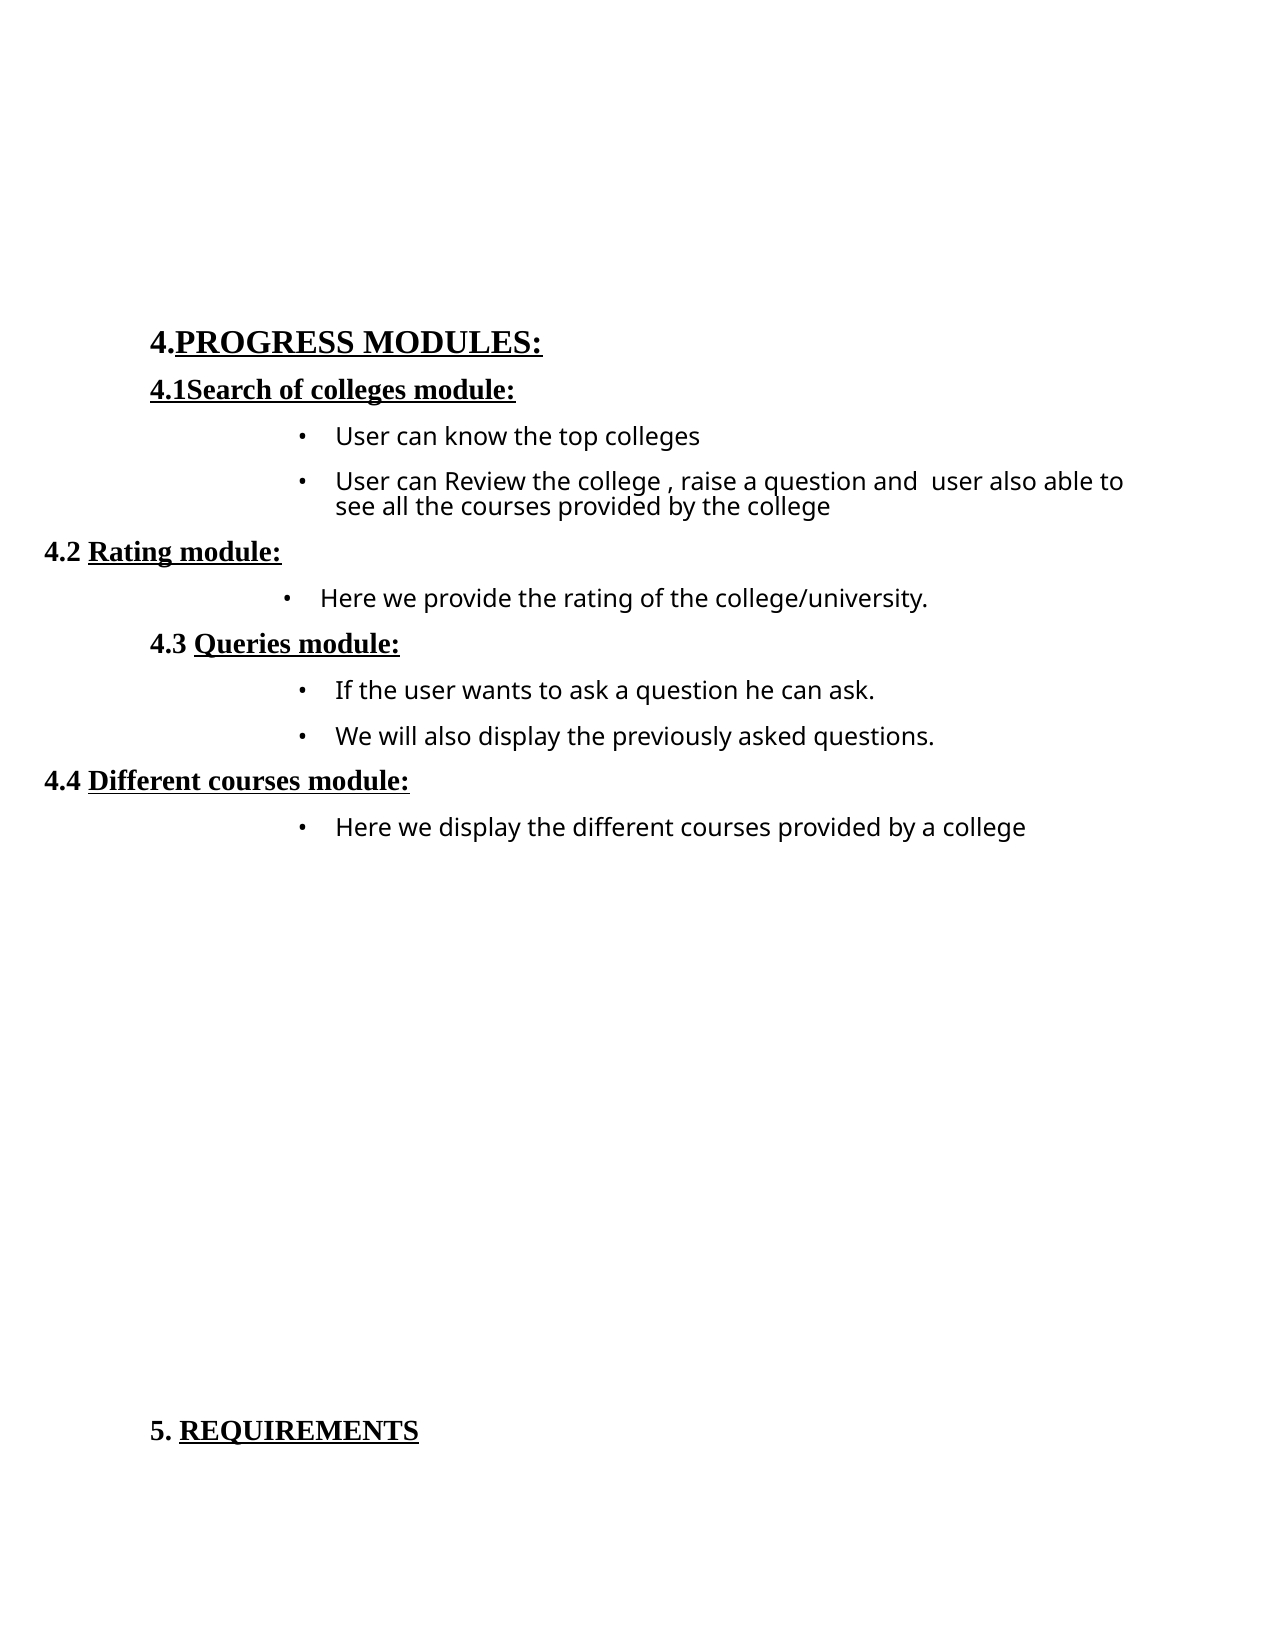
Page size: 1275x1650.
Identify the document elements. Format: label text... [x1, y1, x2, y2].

text 4.1Search of colleges module: [150, 379, 1125, 404]
list User can Review the college , raise a question and user also able to see all the courses provided by the college [298, 471, 1125, 521]
text 4.PROGRESS MODULES: [150, 333, 1125, 358]
text 4.3 Queries module: [150, 633, 1125, 658]
text 4.4 Different courses module: [44, 771, 1125, 796]
list Here we provide the rating of the college/university. [282, 587, 1125, 612]
text 4.2 Rating module: [44, 542, 1125, 567]
list If the user wants to ask a question he can ask. [298, 679, 1125, 704]
list We will also display the previously asked questions. [298, 725, 1125, 750]
text 5. REQUIREMENTS [150, 1410, 1125, 1448]
list Here we display the different courses provided by a college [298, 817, 1125, 842]
list User can know the top colleges [298, 425, 1125, 450]
